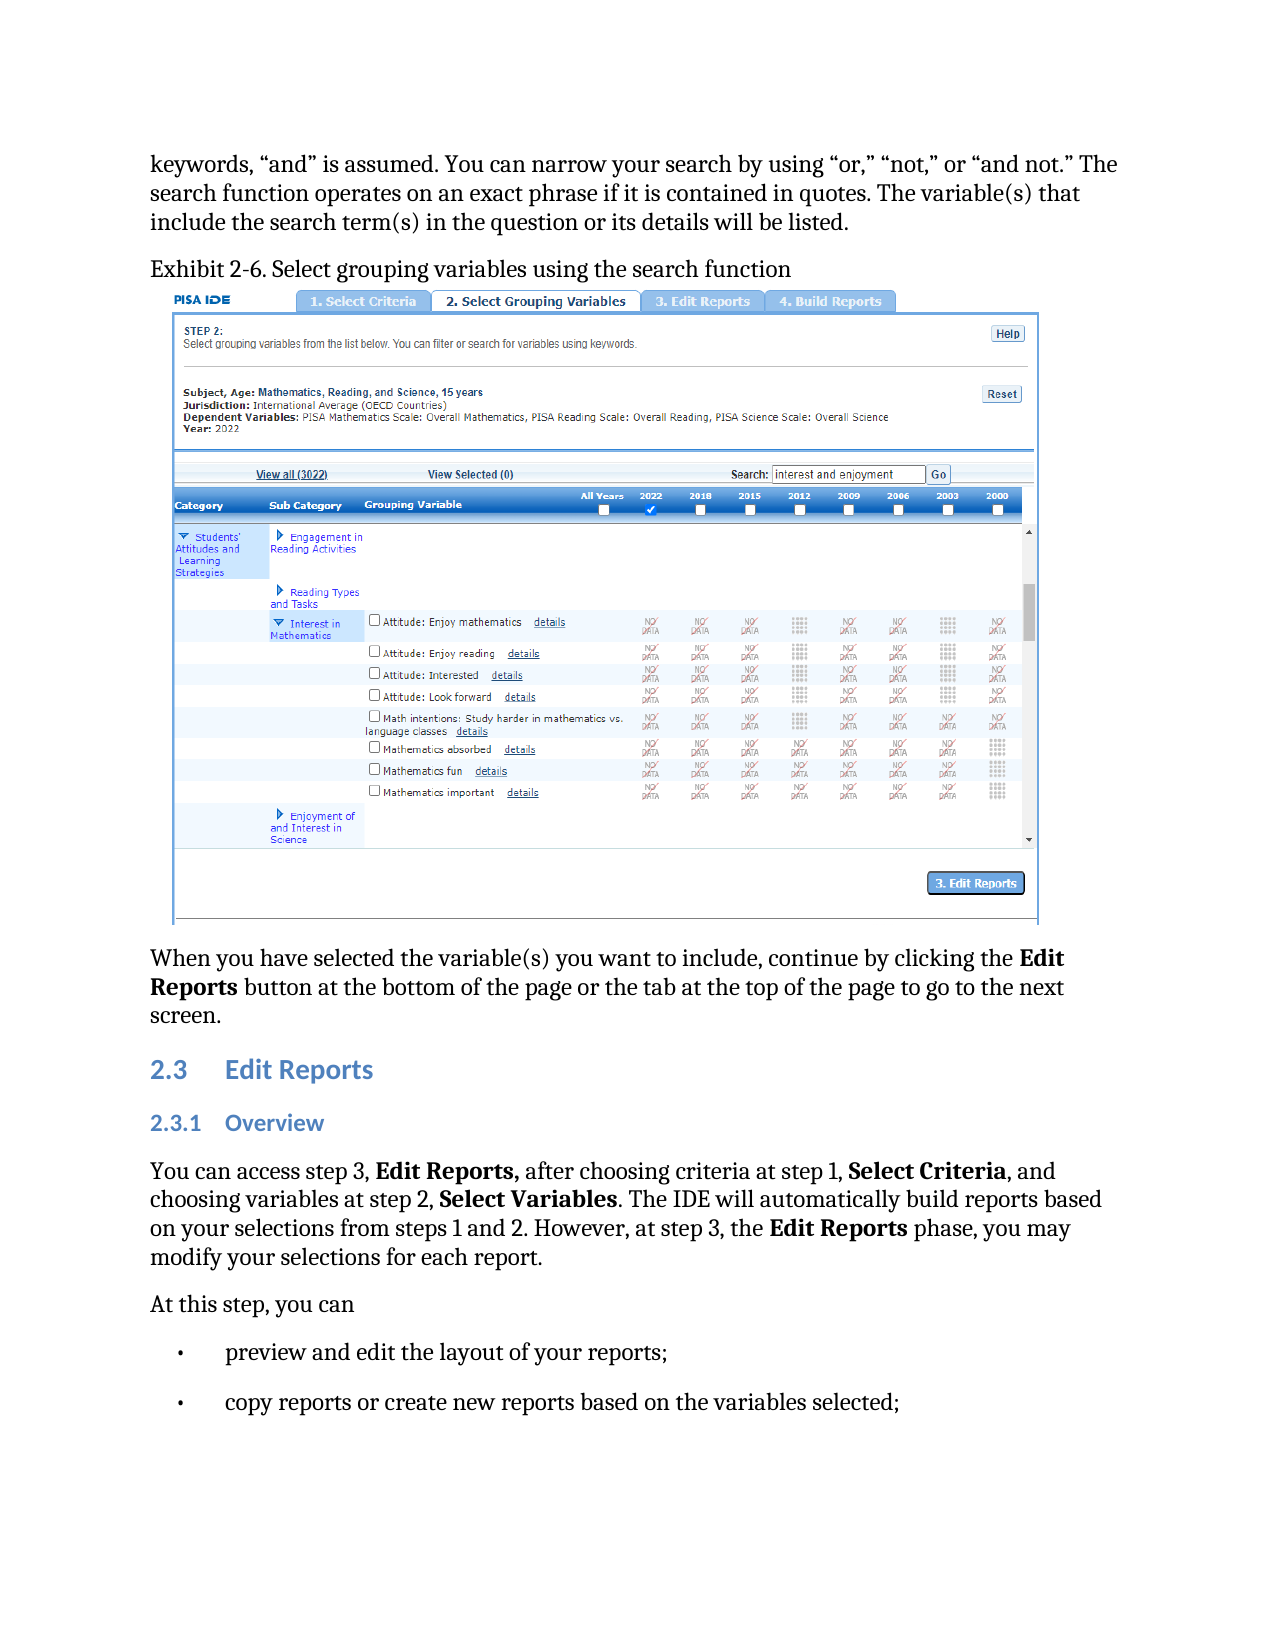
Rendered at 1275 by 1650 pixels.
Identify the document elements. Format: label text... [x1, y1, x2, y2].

text When you have selected the variable(s) you want to include, continue by clicking the Edit Reports button at the bottom of the page or the tab at the top of the page to go to the next screen. [150, 944, 1125, 1030]
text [150, 150, 1125, 236]
text You can access step 3, Edit Reports, after choosing criteria at step 1, Select Criteria, and choosing variables at step 2, Select Variables. The IDE will automatically build reports based on your selections from steps 1 and 2. However, at step 3, the Edit Reports phase, you may modify your selections for each report. [150, 1157, 1125, 1272]
subtitle 2.3 Edit Reports [150, 1051, 1125, 1086]
list preview and edit the layout of your reports; [175, 1338, 1125, 1367]
text At this step, you can [150, 1290, 1125, 1319]
subtitle 2.3.1 Overview [150, 1107, 1125, 1138]
list copy reports or create new reports based on the variables selected; [175, 1387, 1125, 1416]
picture [168, 283, 1044, 925]
